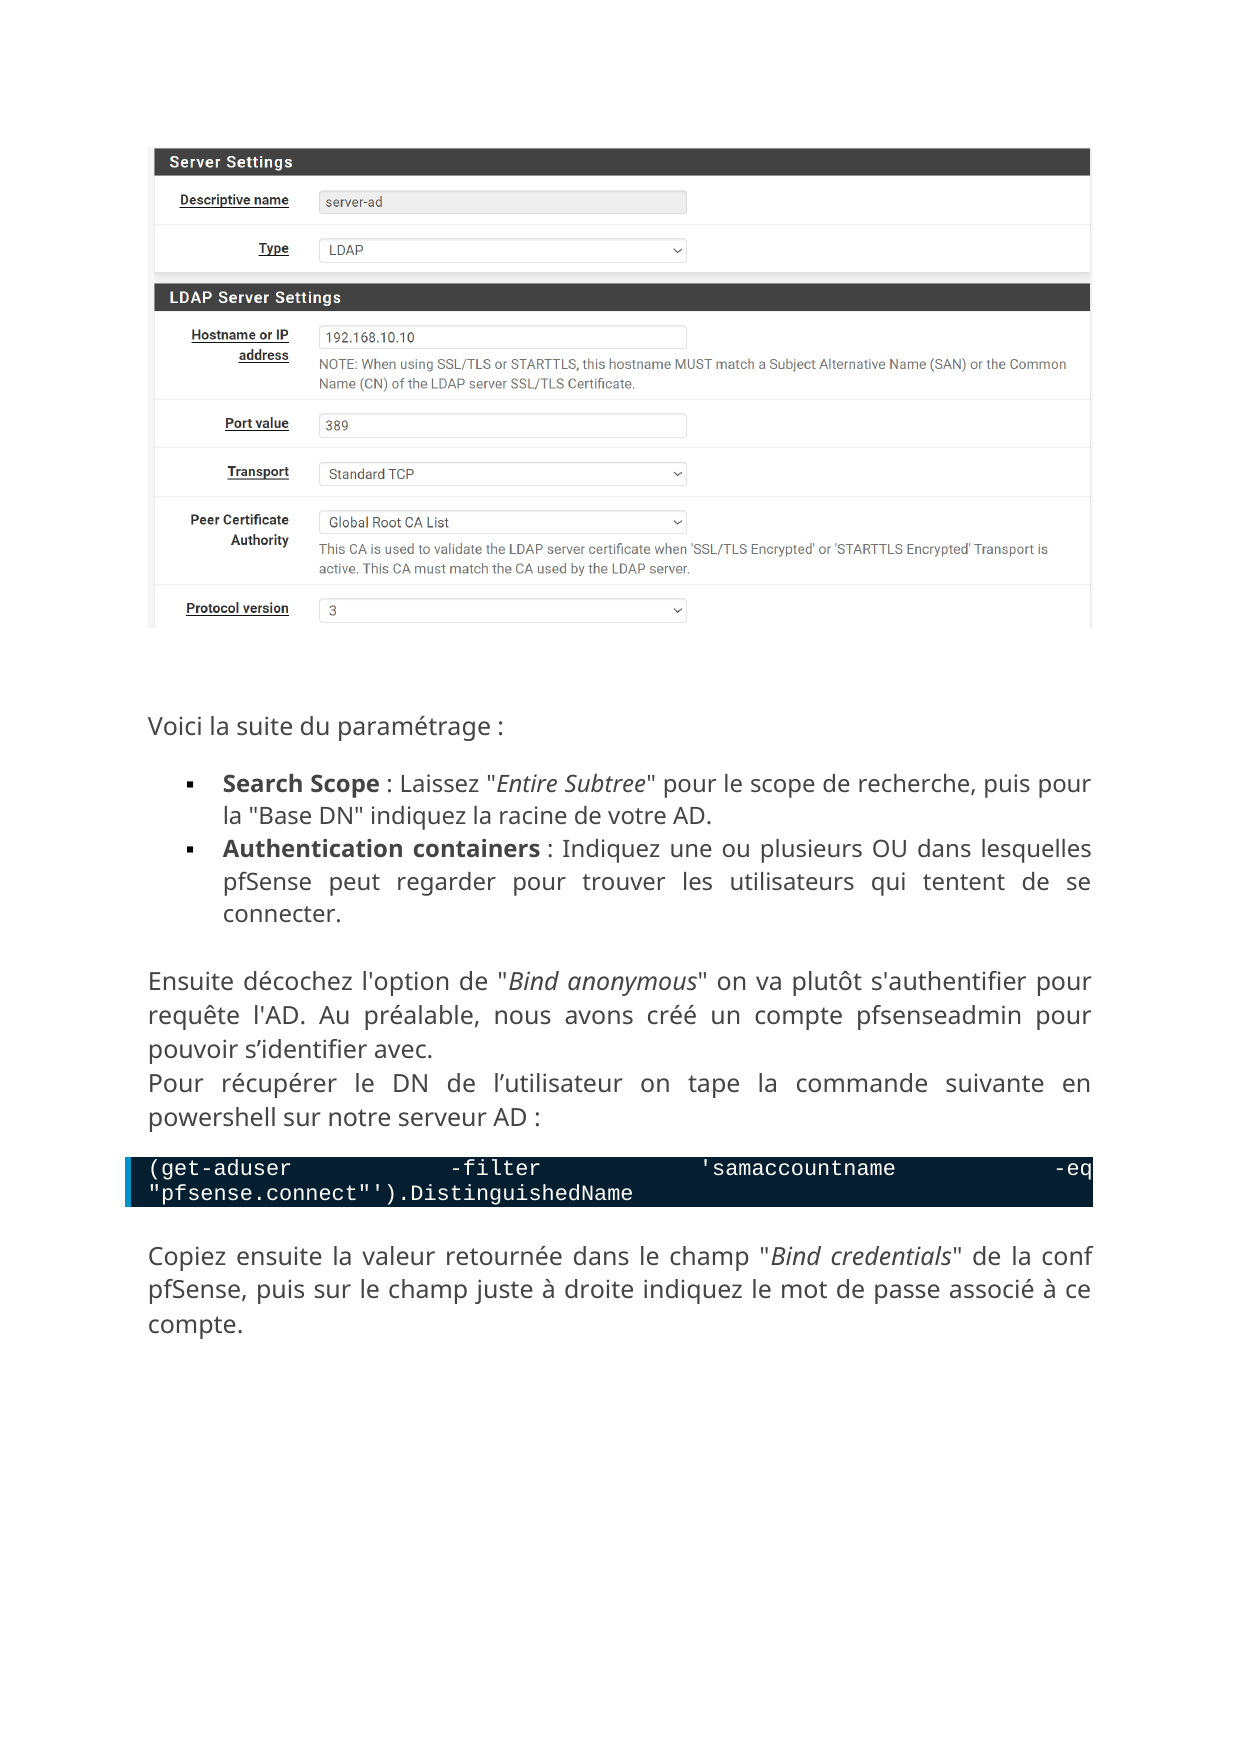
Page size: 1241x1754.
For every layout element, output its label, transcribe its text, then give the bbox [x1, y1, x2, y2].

text Pour récupérer le DN de l’utilisateur on tape la commande suivante en powershell sur notre serveur AD : [148, 1066, 1093, 1134]
list Authentication containers : Indiquez une ou plusieurs OU dans lesquelles pfSense peut regarder pour trouver les utilisateurs qui tentent de se connecter. [185, 832, 1093, 929]
picture [147, 147, 1093, 628]
list Search Scope : Laissez "Entire Subtree" pour le scope de recherche, puis pour la "Base DN" indiquez la racine de votre AD. [185, 766, 1093, 832]
text Copiez ensuite la valeur retournée dans le champ "Bind credentials" de la conf pfSense, puis sur le champ juste à droite indiquez le mot de passe associé à ce compte. [148, 1238, 1093, 1340]
text Voici la suite du paramétrage : [148, 709, 1093, 743]
text Ensuite décochez l'option de "Bind anonymous" on va plutôt s'authentifier pour requête l'AD. Au préalable, nous avons créé un compte pfsenseadmin pour pouvoir s’identifier avec. [148, 963, 1093, 1066]
text (get-aduser -filter 'samaccountname -eq "pfsense.connect"').DistinguishedName [131, 1157, 1093, 1207]
